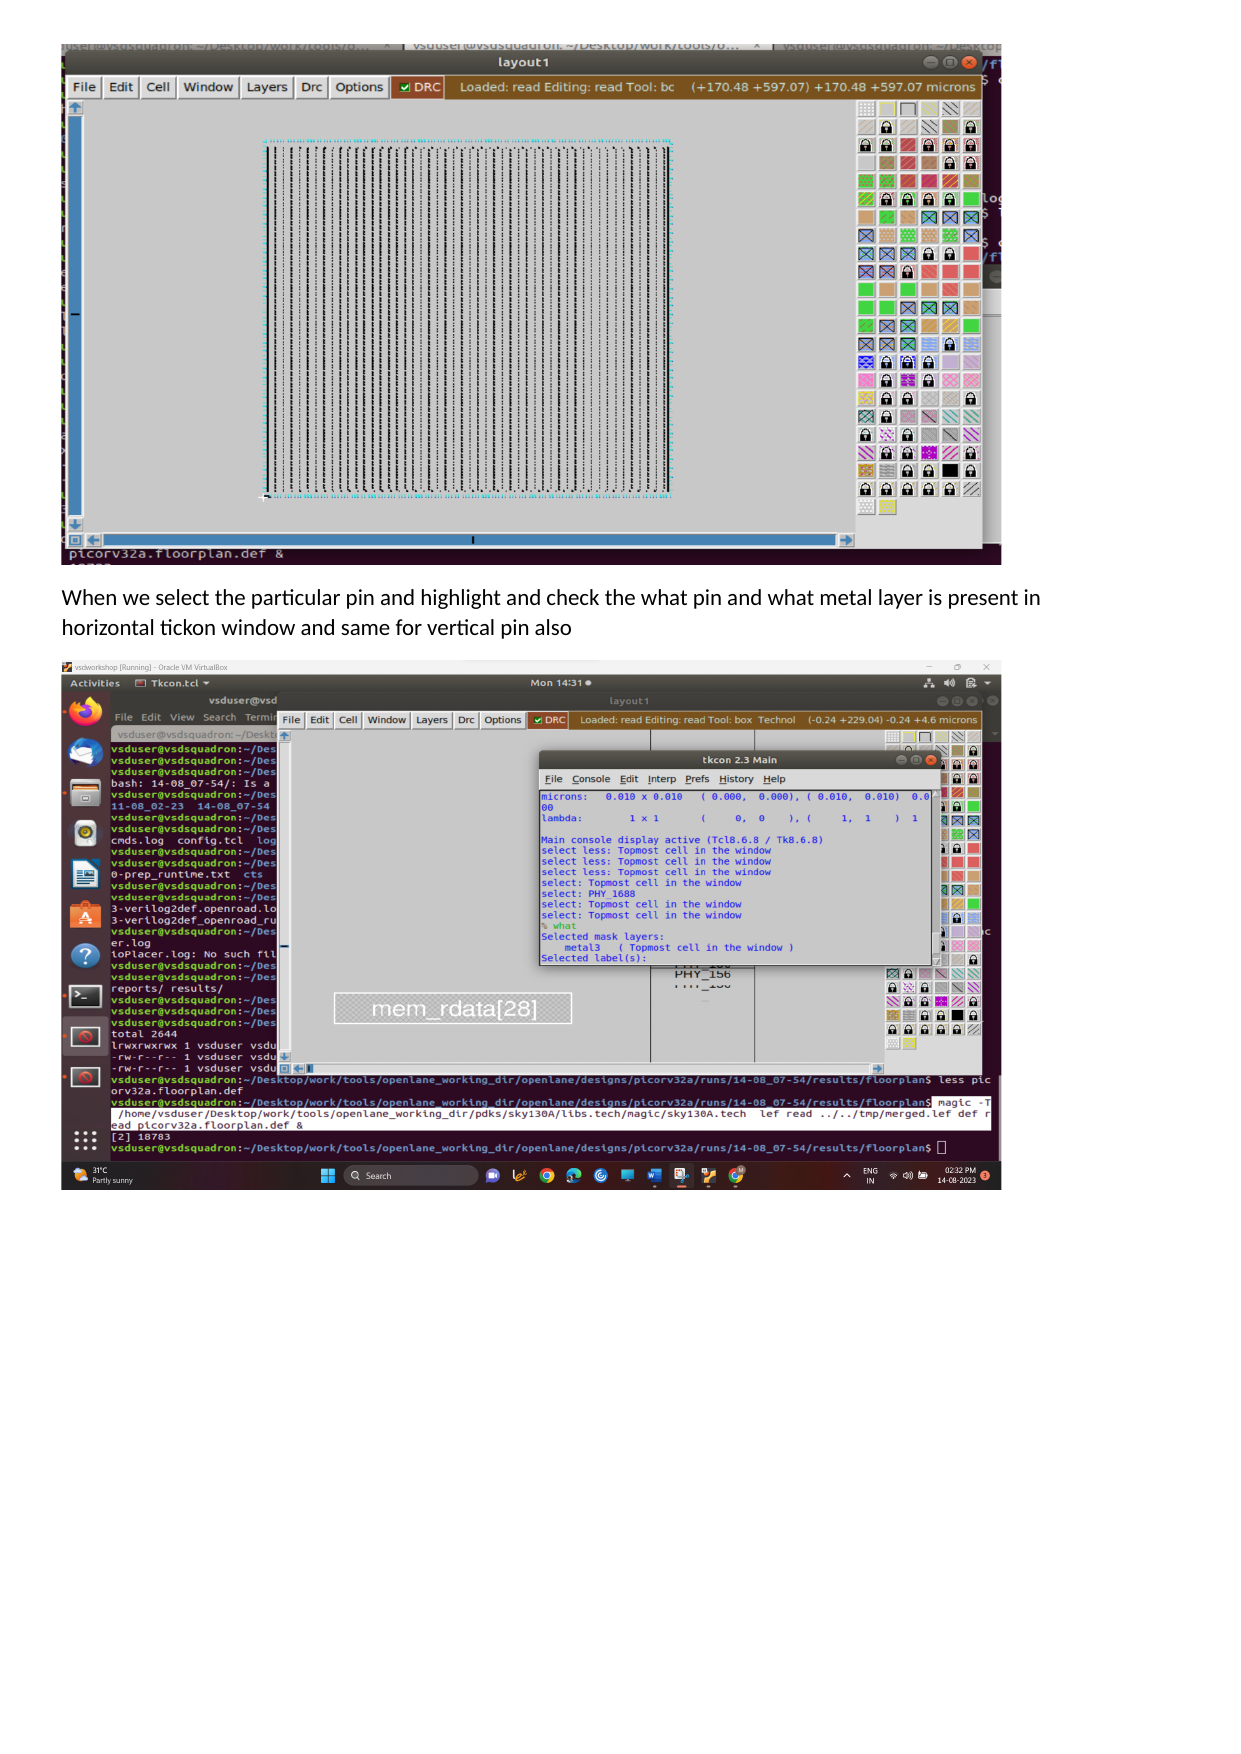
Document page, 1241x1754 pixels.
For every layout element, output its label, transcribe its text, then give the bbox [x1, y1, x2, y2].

picture [61, 44, 1002, 565]
text When we select the particular pin and highlight and check the what pin and what metal layer is present in horizontal tickon window and same for vertical pin also [61, 583, 1090, 641]
picture [61, 660, 1002, 1190]
